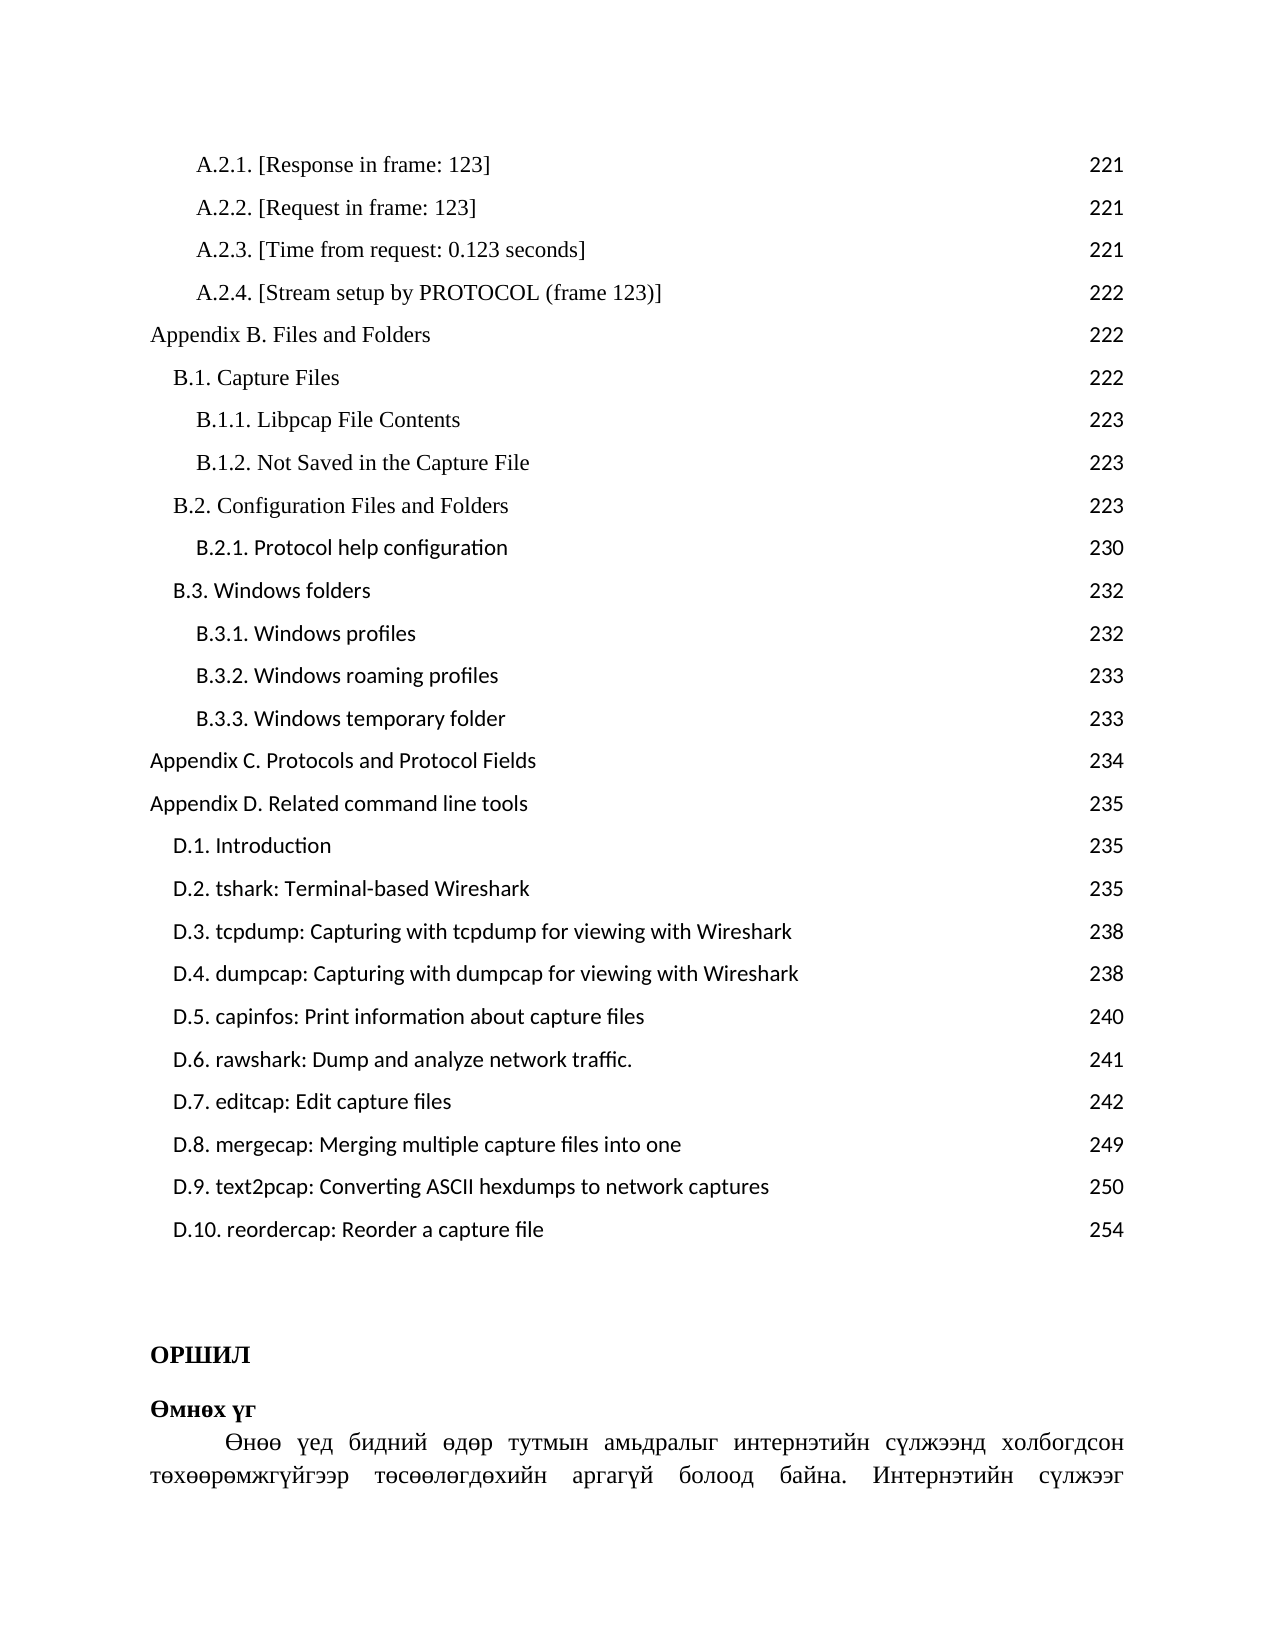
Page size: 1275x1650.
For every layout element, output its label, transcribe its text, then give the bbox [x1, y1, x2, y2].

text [150, 1427, 1125, 1488]
subtitle Өмнөх үг [150, 1394, 1125, 1422]
subtitle ОРШИЛ [150, 1340, 1125, 1369]
